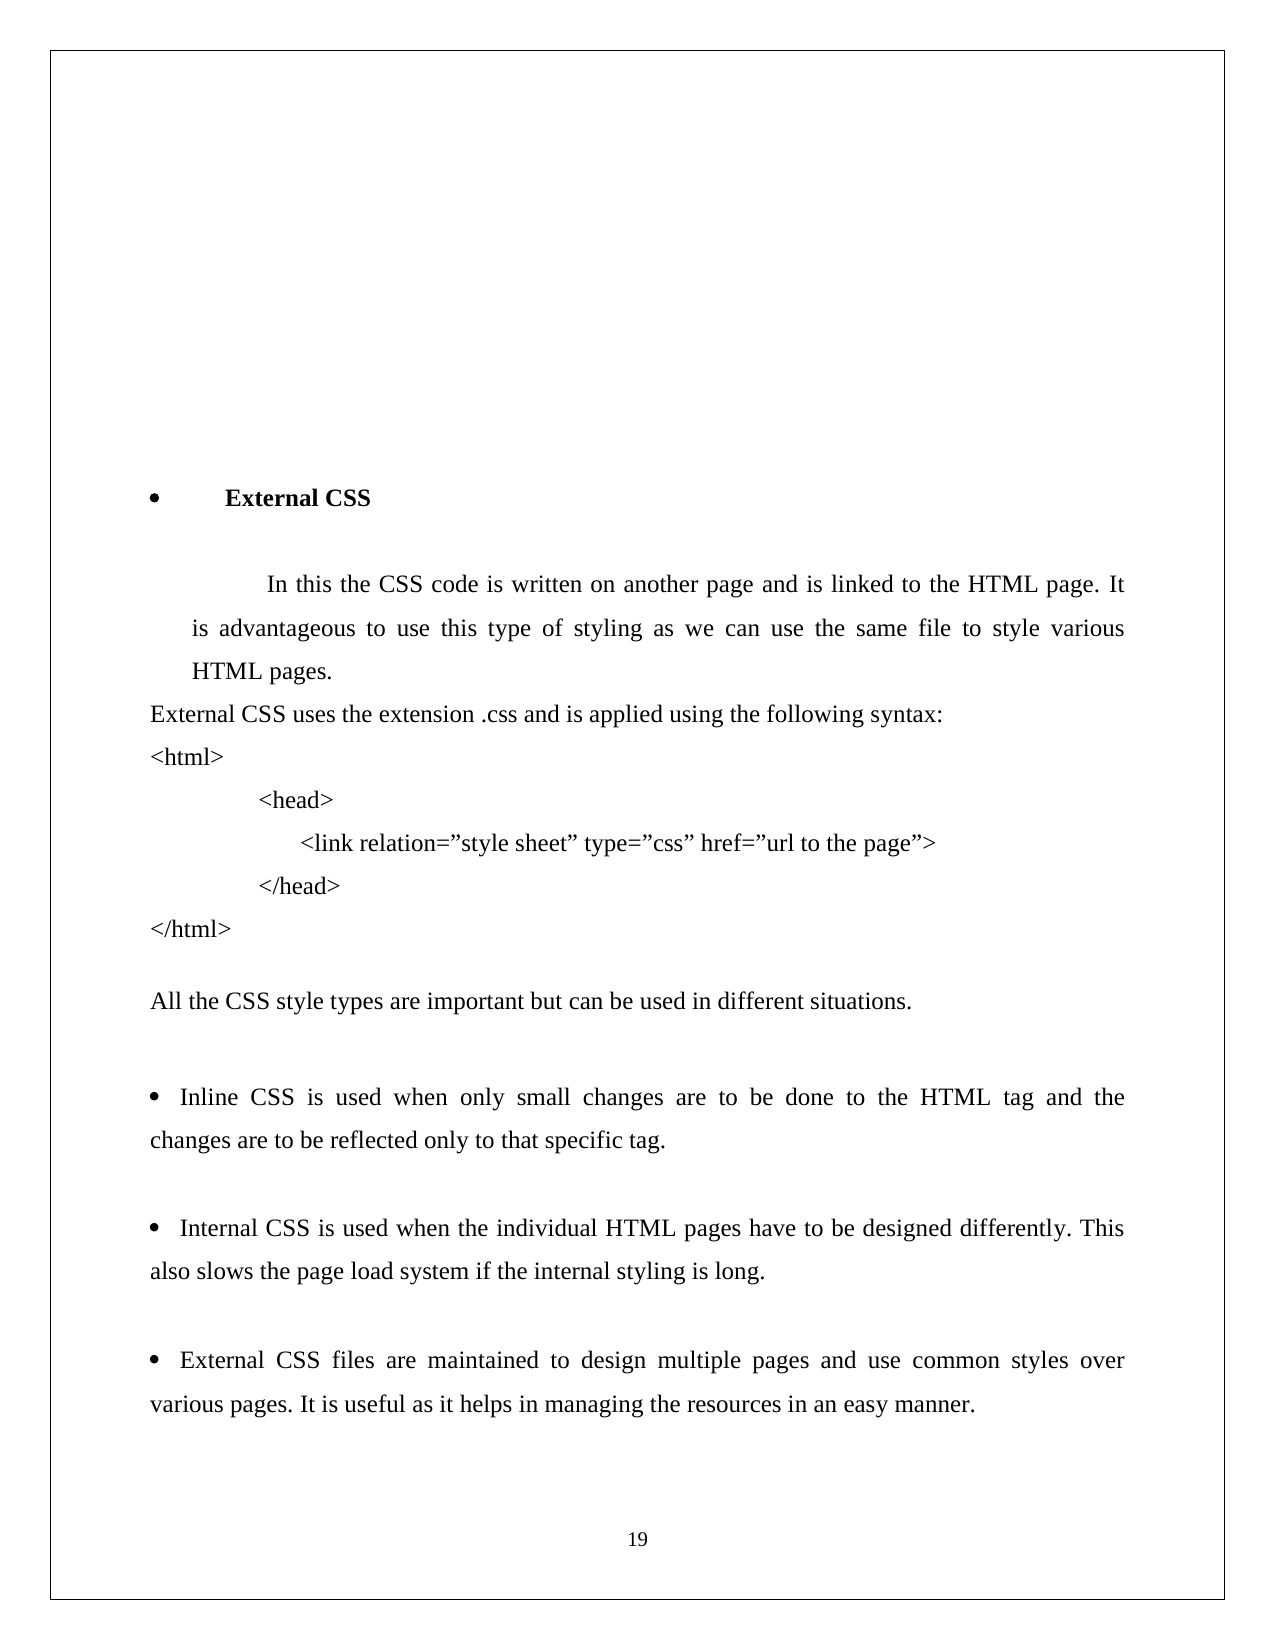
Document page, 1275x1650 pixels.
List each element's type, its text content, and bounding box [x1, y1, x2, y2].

text External CSS uses the extension .css and is applied using the following syntax: [150, 699, 1125, 728]
text </html> [150, 914, 1125, 943]
text </head> [192, 871, 1125, 900]
list External CSS files are maintained to design multiple pages and use common styles over various pages. It is useful as it helps in managing the resources in an easy manner. [150, 1346, 1125, 1417]
text <head> [192, 785, 1125, 814]
list Internal CSS is used when the individual HTML pages have to be designed differently. This also slows the page load system if the internal styling is long. [150, 1213, 1125, 1285]
text <link relation=”style sheet” type=”css” href=”url to the page”> [225, 828, 1125, 857]
text All the CSS style types are important but can be used in different situations. [150, 986, 1125, 1015]
list Inline CSS is used when only small changes are to be done to the HTML tag and the changes are to be reflected only to that specific tag. [150, 1082, 1125, 1154]
text <html> [150, 742, 1125, 771]
text In this the CSS code is written on another page and is linked to the HTML page. It is advantageous to use this type of styling as we can use the same file to style various HTML pages. [192, 569, 1125, 684]
list External CSS [150, 485, 1125, 512]
